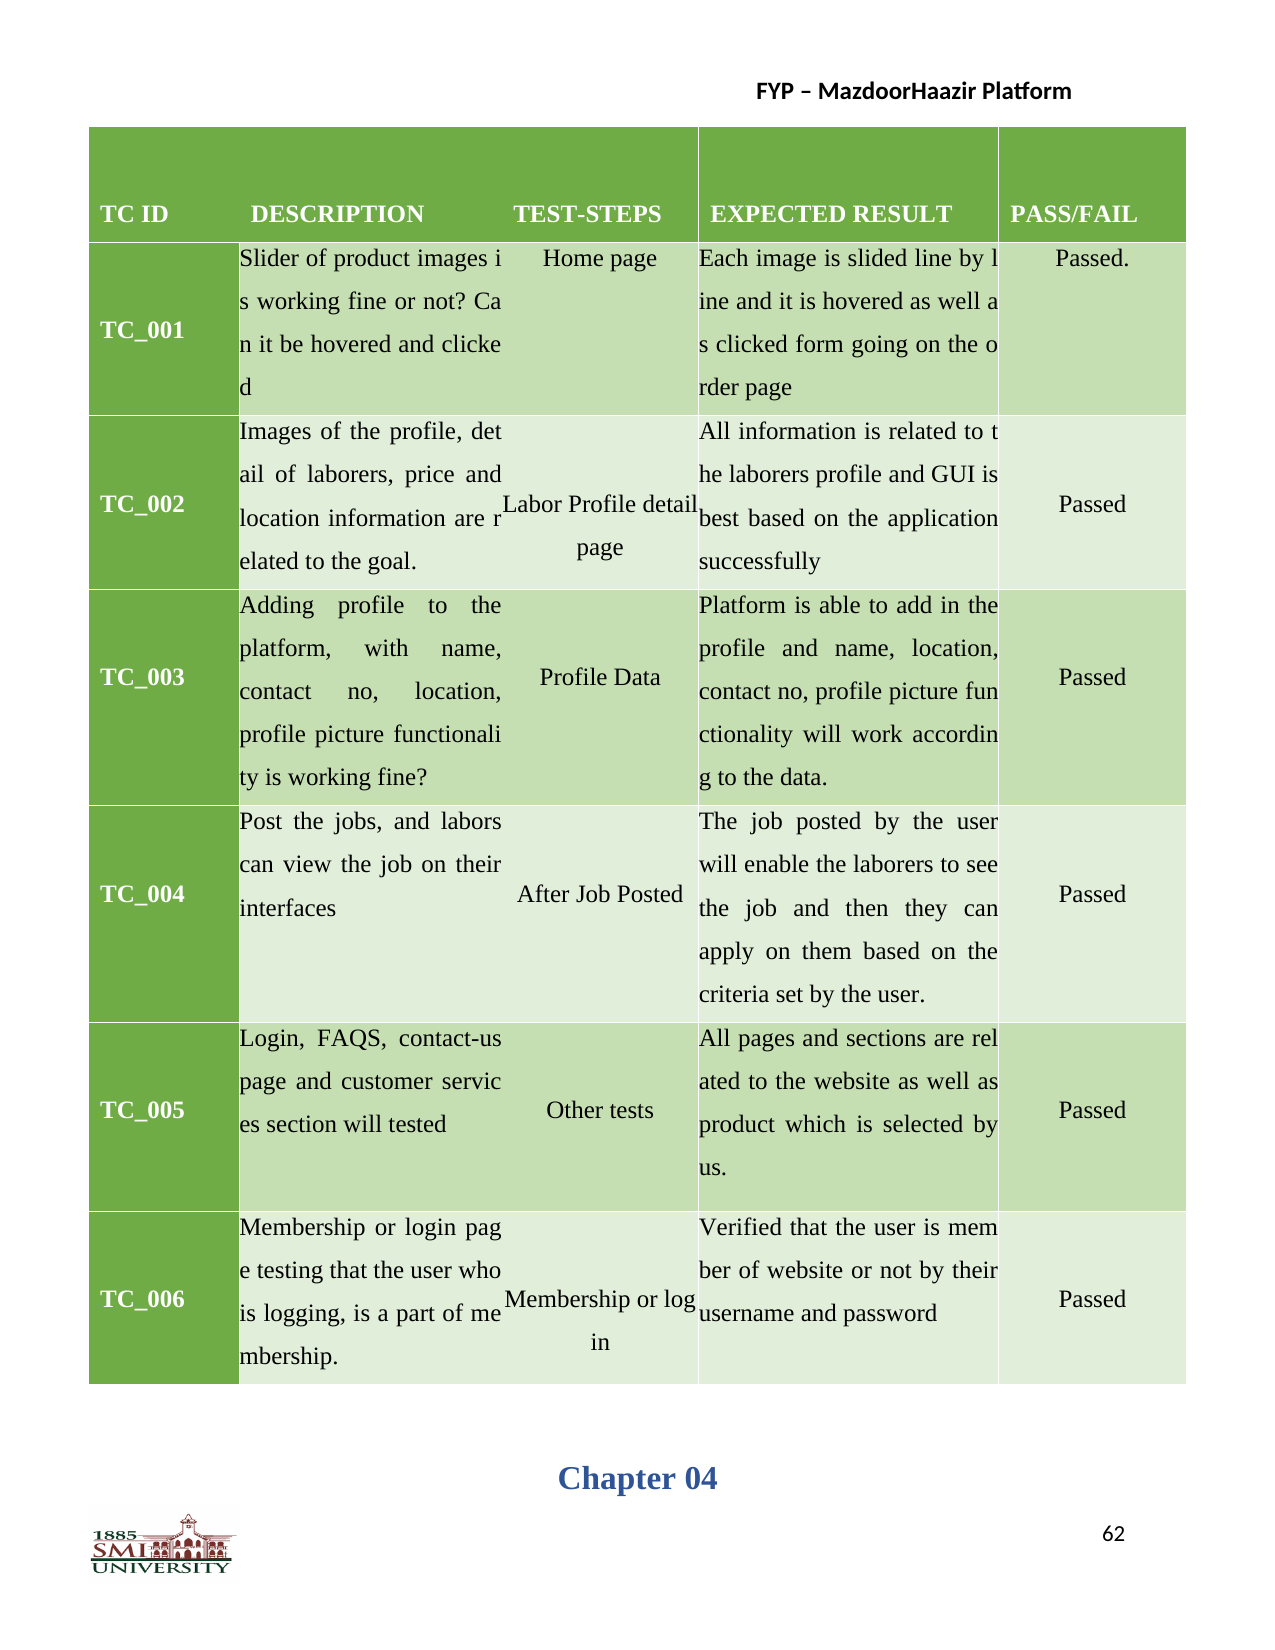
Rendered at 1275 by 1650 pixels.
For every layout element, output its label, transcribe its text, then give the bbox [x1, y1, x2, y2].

table_cell Home page [502, 243, 698, 415]
table_cell Passed [999, 1212, 1186, 1384]
table_cell Adding profile to the platform, with name, contact no, location, profile picture functionality is working fine? [240, 590, 502, 805]
table_header TEST-STEPS [502, 127, 698, 242]
table_cell Login, FAQS, contact-us page and customer services section will tested [240, 1023, 502, 1211]
table_cell Images of the profile, detail of laborers, price and location information are related to the goal. [240, 416, 502, 589]
table_cell The job posted by the user will enable the laborers to see the job and then they can apply on them based on the criteria set by the user. [699, 806, 998, 1022]
table_cell Passed [999, 416, 1186, 589]
table_cell TC_001 [89, 243, 239, 415]
table_cell Passed [999, 590, 1186, 805]
text Chapter 04 [150, 1458, 1125, 1497]
table_cell Passed [999, 806, 1186, 1022]
table_header PASS/FAIL [999, 127, 1186, 242]
table_cell Verified that the user is member of website or not by their username and password [699, 1212, 998, 1384]
table_cell Passed. [999, 243, 1186, 415]
table_cell Membership or login page testing that the user who is logging, is a part of membership. [240, 1212, 502, 1384]
table_cell Profile Data [502, 590, 698, 805]
table_cell TC_006 [89, 1212, 239, 1384]
table_cell TC_003 [89, 590, 239, 805]
picture [89, 1498, 239, 1588]
table_cell Each image is slided line by line and it is hovered as well as clicked form going on the order page [699, 243, 998, 415]
table_cell Membership or login [502, 1212, 698, 1384]
table_header DESCRIPTION [239, 127, 502, 242]
table_cell TC_004 [89, 806, 239, 1022]
table_cell Platform is able to add in the profile and name, location, contact no, profile picture functionality will work according to the data. [699, 590, 998, 805]
table_cell All information is related to the laborers profile and GUI is best based on the application successfully [699, 416, 998, 589]
table_cell Post the jobs, and labors can view the job on their interfaces [240, 806, 502, 1022]
table_header TC ID [89, 127, 239, 242]
table_cell Passed [999, 1023, 1186, 1211]
table_cell Slider of product images is working fine or not? Can it be hovered and clicked [240, 243, 502, 415]
table_cell TC_002 [89, 416, 239, 589]
table_cell TC_005 [89, 1023, 239, 1211]
table_cell All pages and sections are related to the website as well as product which is selected by us. [699, 1023, 998, 1211]
table_header EXPECTED RESULT [699, 127, 998, 242]
table_cell After Job Posted [502, 806, 698, 1022]
table_cell Other tests [502, 1023, 698, 1211]
table_cell Labor Profile detail page [502, 416, 698, 589]
